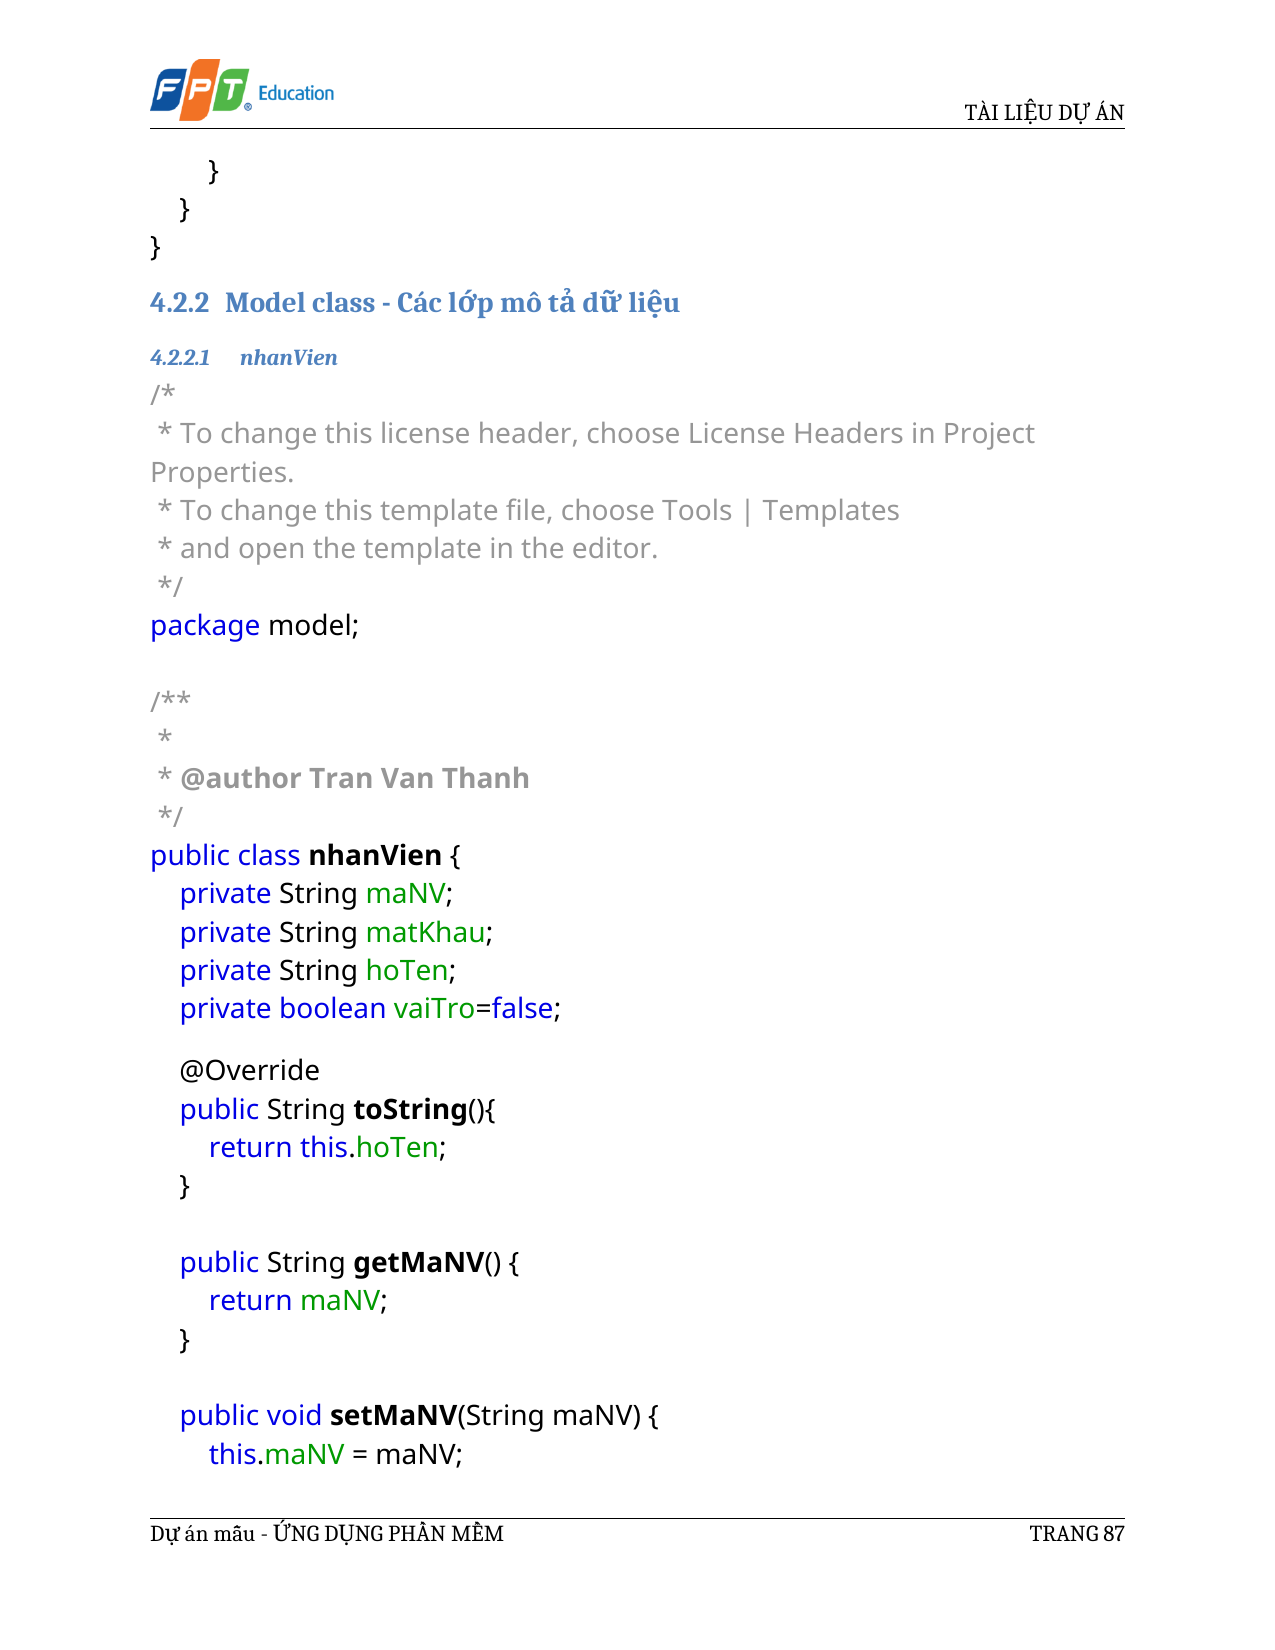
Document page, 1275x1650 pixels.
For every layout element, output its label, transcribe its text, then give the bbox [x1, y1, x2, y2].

subtitle Model class - Các lớp mô tả dữ liệu [150, 286, 1125, 319]
text return maNV; [150, 1281, 1125, 1319]
picture [150, 59, 336, 121]
text } [150, 1166, 1125, 1204]
text } [150, 150, 1125, 188]
text private boolean vaiTro=false; [150, 989, 1125, 1027]
text @Override [150, 1051, 1125, 1089]
text public class nhanVien { [150, 835, 1125, 874]
text private String hoTen; [150, 950, 1125, 989]
text public String getMaNV() { [150, 1242, 1125, 1281]
text * [150, 720, 1125, 759]
text /** [150, 682, 1125, 720]
text * To change this template file, choose Tools | Templates [150, 490, 1125, 529]
text * To change this license header, choose License Headers in Project Properties. [150, 414, 1125, 490]
text public String toString(){ [150, 1089, 1125, 1127]
text */ [150, 567, 1125, 605]
text private String maNV; [150, 874, 1125, 912]
text } [150, 1319, 1125, 1357]
text public void setMaNV(String maNV) { [150, 1396, 1125, 1434]
text } [150, 188, 1125, 227]
text */ [150, 797, 1125, 835]
text this.maNV = maNV; [150, 1434, 1125, 1472]
subtitle nhanVien [150, 345, 1125, 372]
text private String matKhau; [150, 912, 1125, 950]
text } [150, 227, 1125, 265]
text * @author Tran Van Thanh [150, 759, 1125, 797]
text /* [150, 375, 1125, 414]
text package model; [150, 605, 1125, 644]
text return this.hoTen; [150, 1127, 1125, 1166]
text * and open the template in the editor. [150, 529, 1125, 567]
